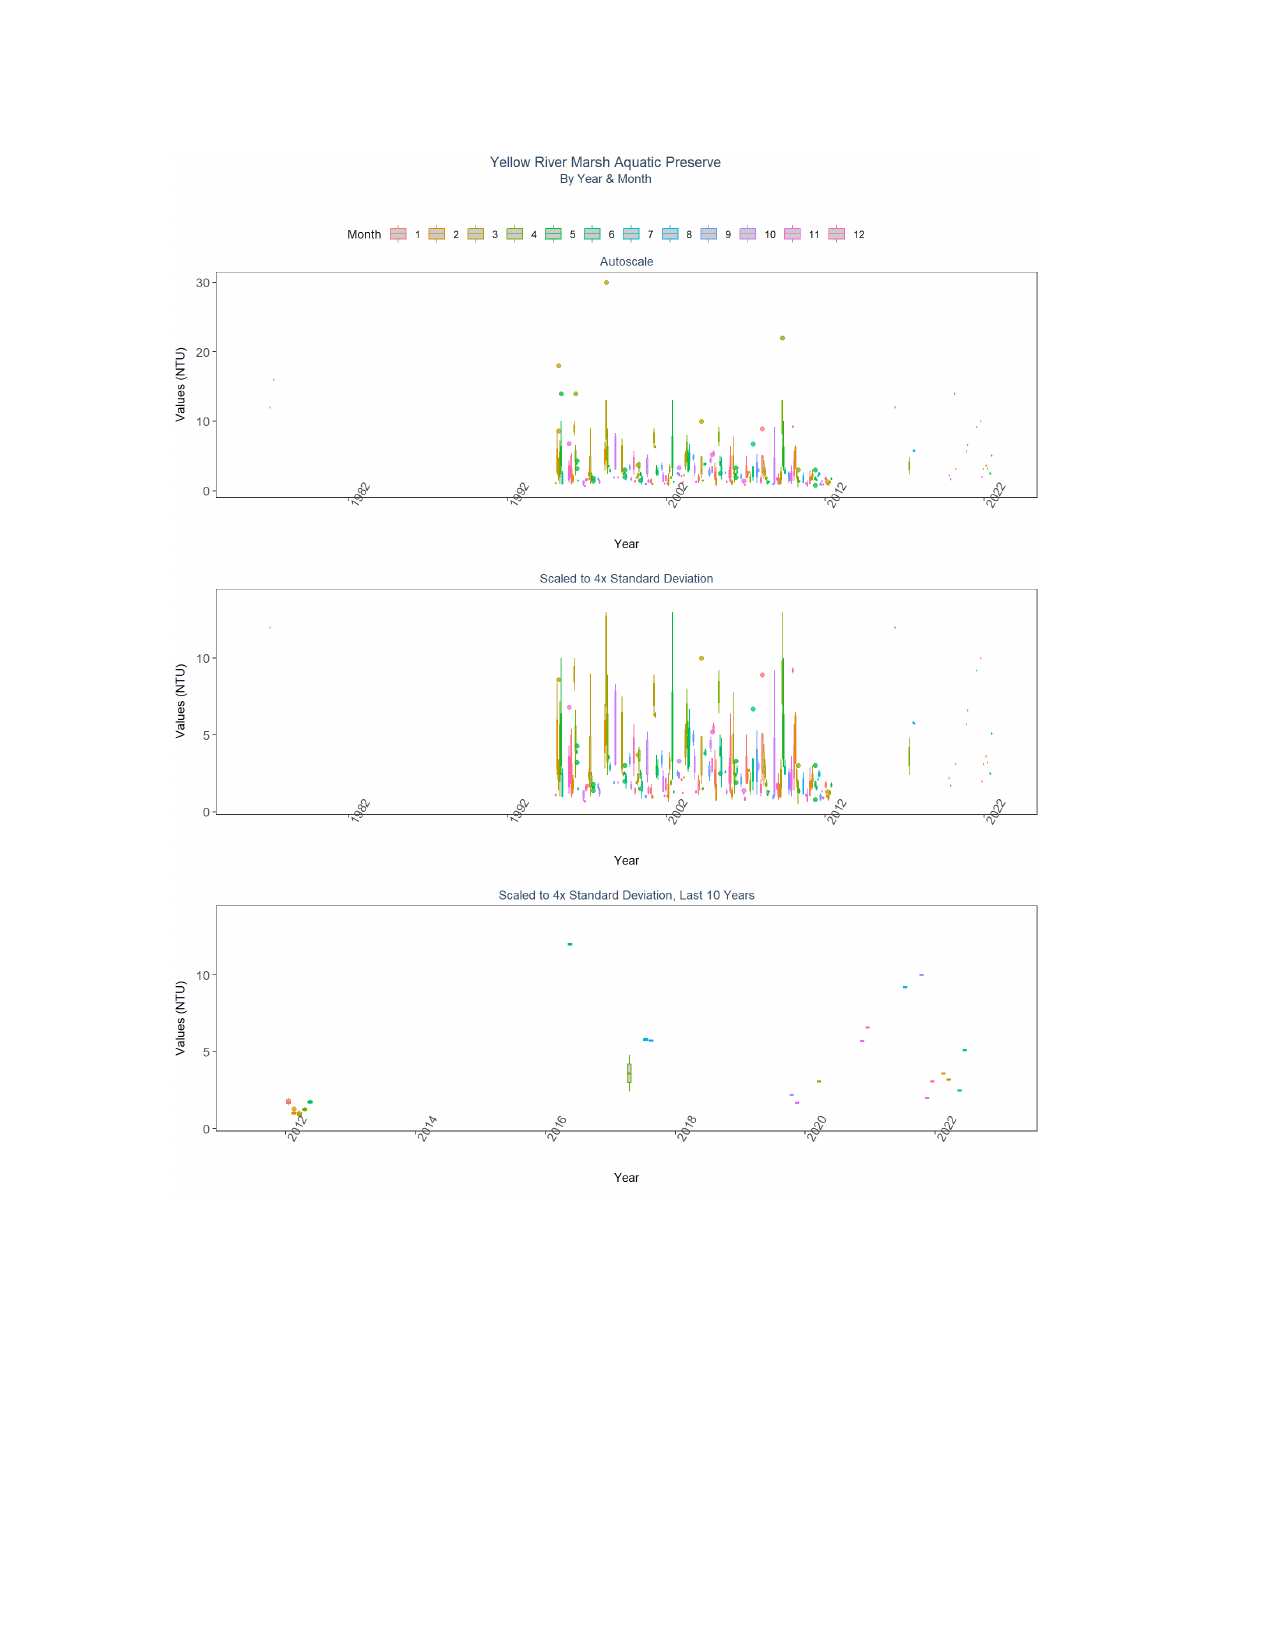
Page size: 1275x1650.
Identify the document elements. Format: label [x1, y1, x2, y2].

picture [168, 150, 1044, 1200]
